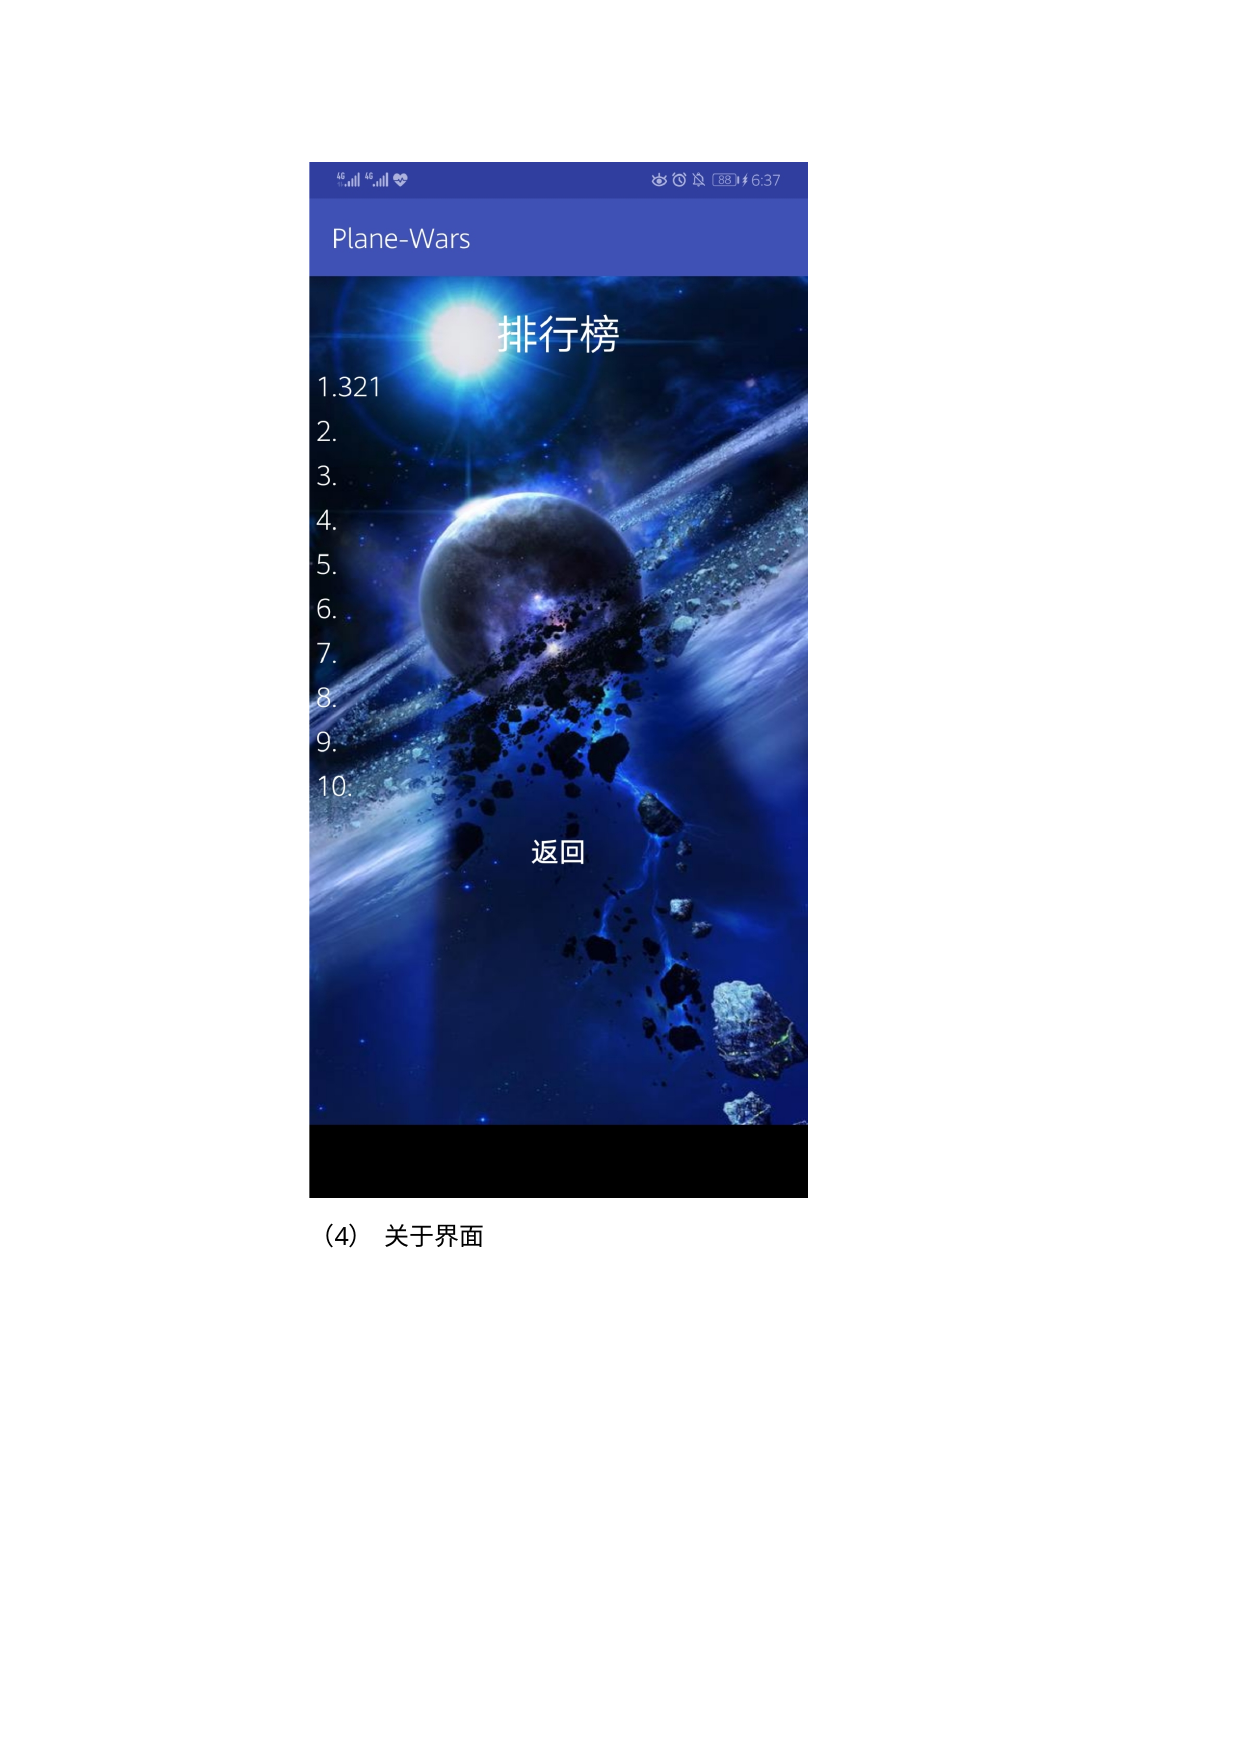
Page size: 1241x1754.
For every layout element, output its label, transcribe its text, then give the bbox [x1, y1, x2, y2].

list 关于界面 [309, 1202, 1053, 1267]
picture [309, 162, 808, 1198]
